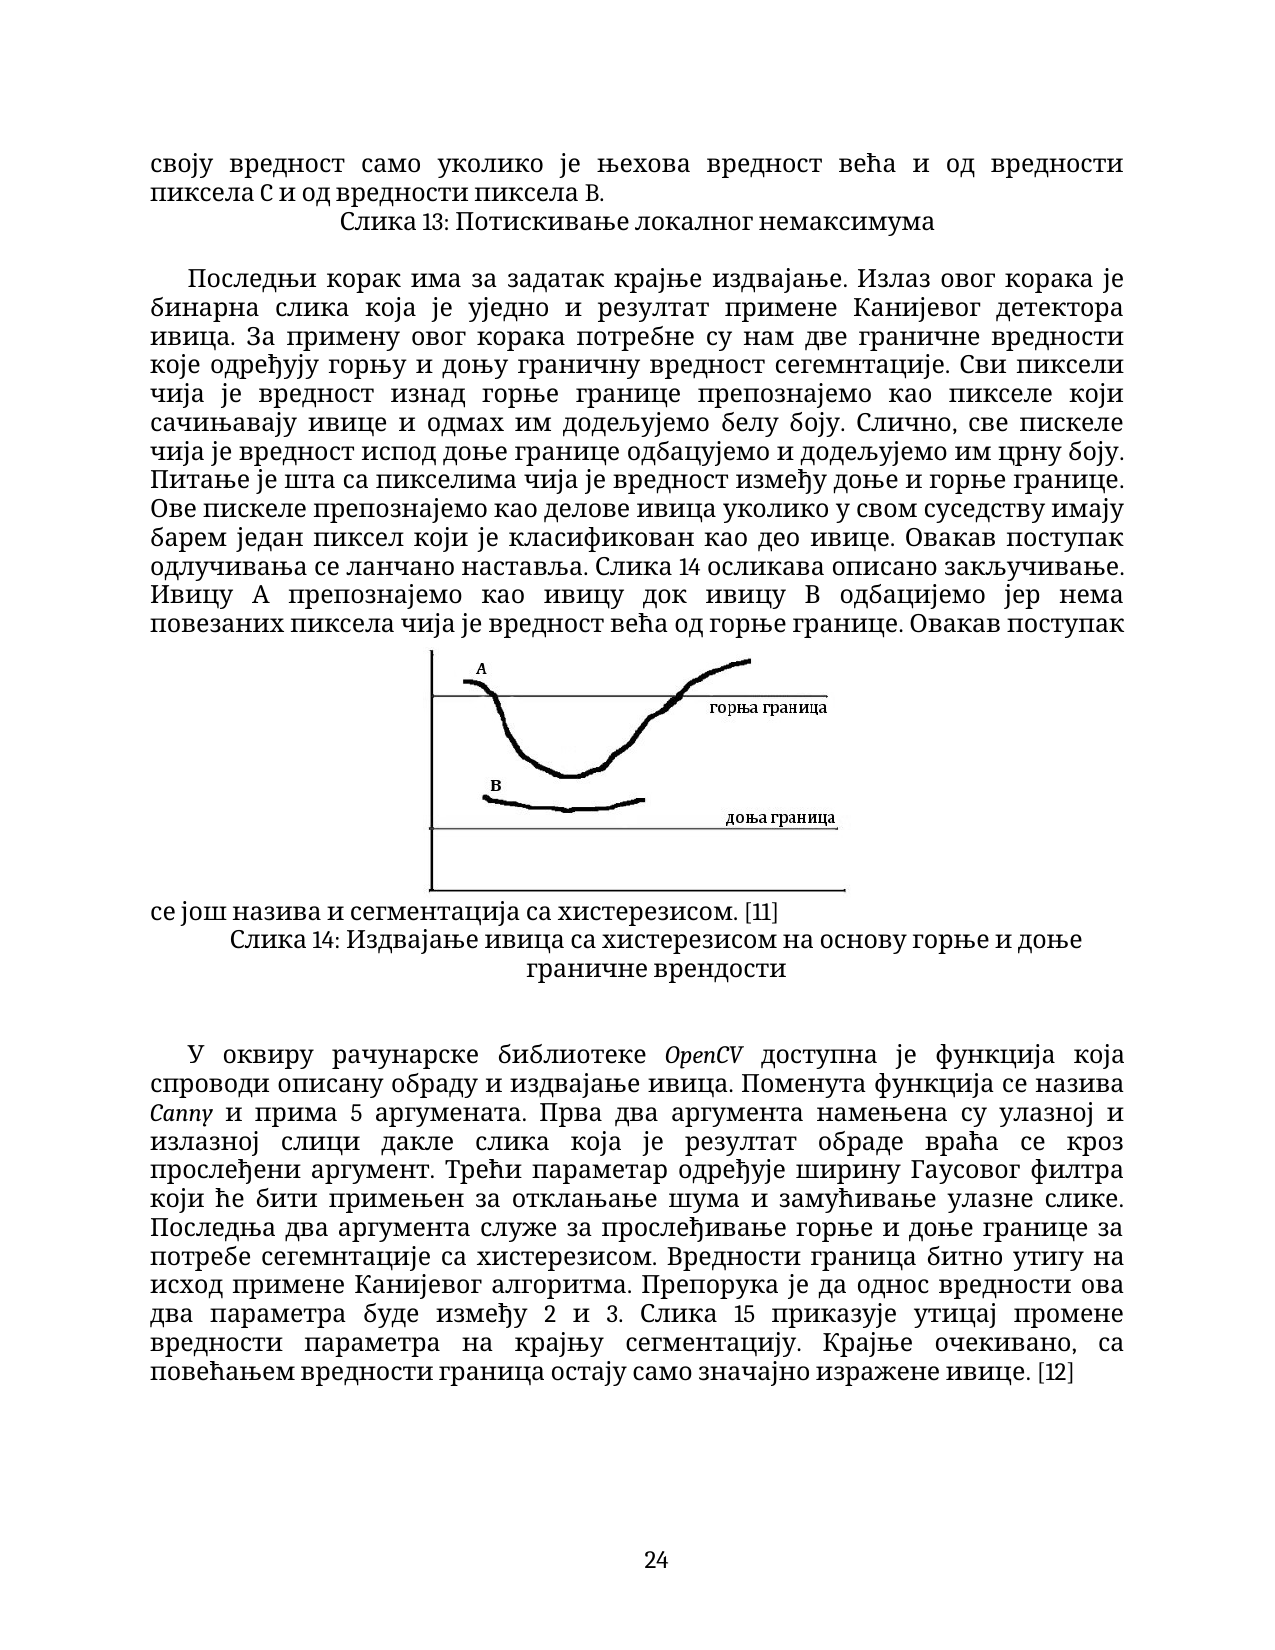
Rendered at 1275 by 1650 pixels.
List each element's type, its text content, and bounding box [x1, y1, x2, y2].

text У оквиру рачунарске библиотеке OpenCV доступна је функција која спроводи описану обраду и издвајање ивица. Поменута функција се назива Canny и прима 5 аргумената. Прва два аргумента намењена су улазној и излазној слици дакле слика која је резултат обраде враћа се кроз прослеђени аргумент. Трећи параметар одређује ширину Гаусовог филтра који ће бити примењен за отклањање шума и замућивање улазне слике. Последња два аргумента служе за прослеђивање горње и доње границе за потребе сегемнтације са хистерезисом. Вредности граница битно утигу на исход примене Канијевог алгоритма. Препорука је да однос вредности ова два параметра буде између 2 и 3. Слика 15 приказује утицај промене вредности параметра на крајњу сегментацију. Крајње очекивано, са повећањем вредности граница остају само значајно изражене ивице. [12] [150, 1041, 1125, 1386]
picture [423, 647, 852, 898]
title Слика 13: Потискивање локалног немаксимума [150, 207, 1125, 236]
text Последњи корак има за задатак крајње издвајање. Излаз овог корака је бинарна слика која је уједно и резултат примене Канијевог детектора ивица. За примену овог корака потребне су нам две граничне вредности које одређују горњу и доњу граничну вредност сегемнтације. Сви пиксели чија је вредност изнад горње границе препознајемо као пикселе који сачињавају ивице и одмах им додељујемо белу боју. Слично, све пискеле чија је вредност испод доње границе одбацујемо и додељујемо им црну боју. Питање је шта са пикселима чија је вредност између доње и горње границе. Ове пискеле препознајемо као делове ивица уколико у свом суседству имају барем један пиксел који је класификован као део ивице. Овакав поступак одлучивања се ланчано наставља. Слика 14 осликава описано закључивање. Ивицу А препознајемо као ивицу док ивицу В одбацијемо јер нема повезаних пиксела чија је вредност већа од горње границе. Овакав поступак се још назива и сегментација са хистерезисом. [11] [150, 265, 1125, 926]
list Слика 14: Издвајање ивица са хистерезисом на основу горње и доње граничне врендости [187, 926, 1125, 984]
